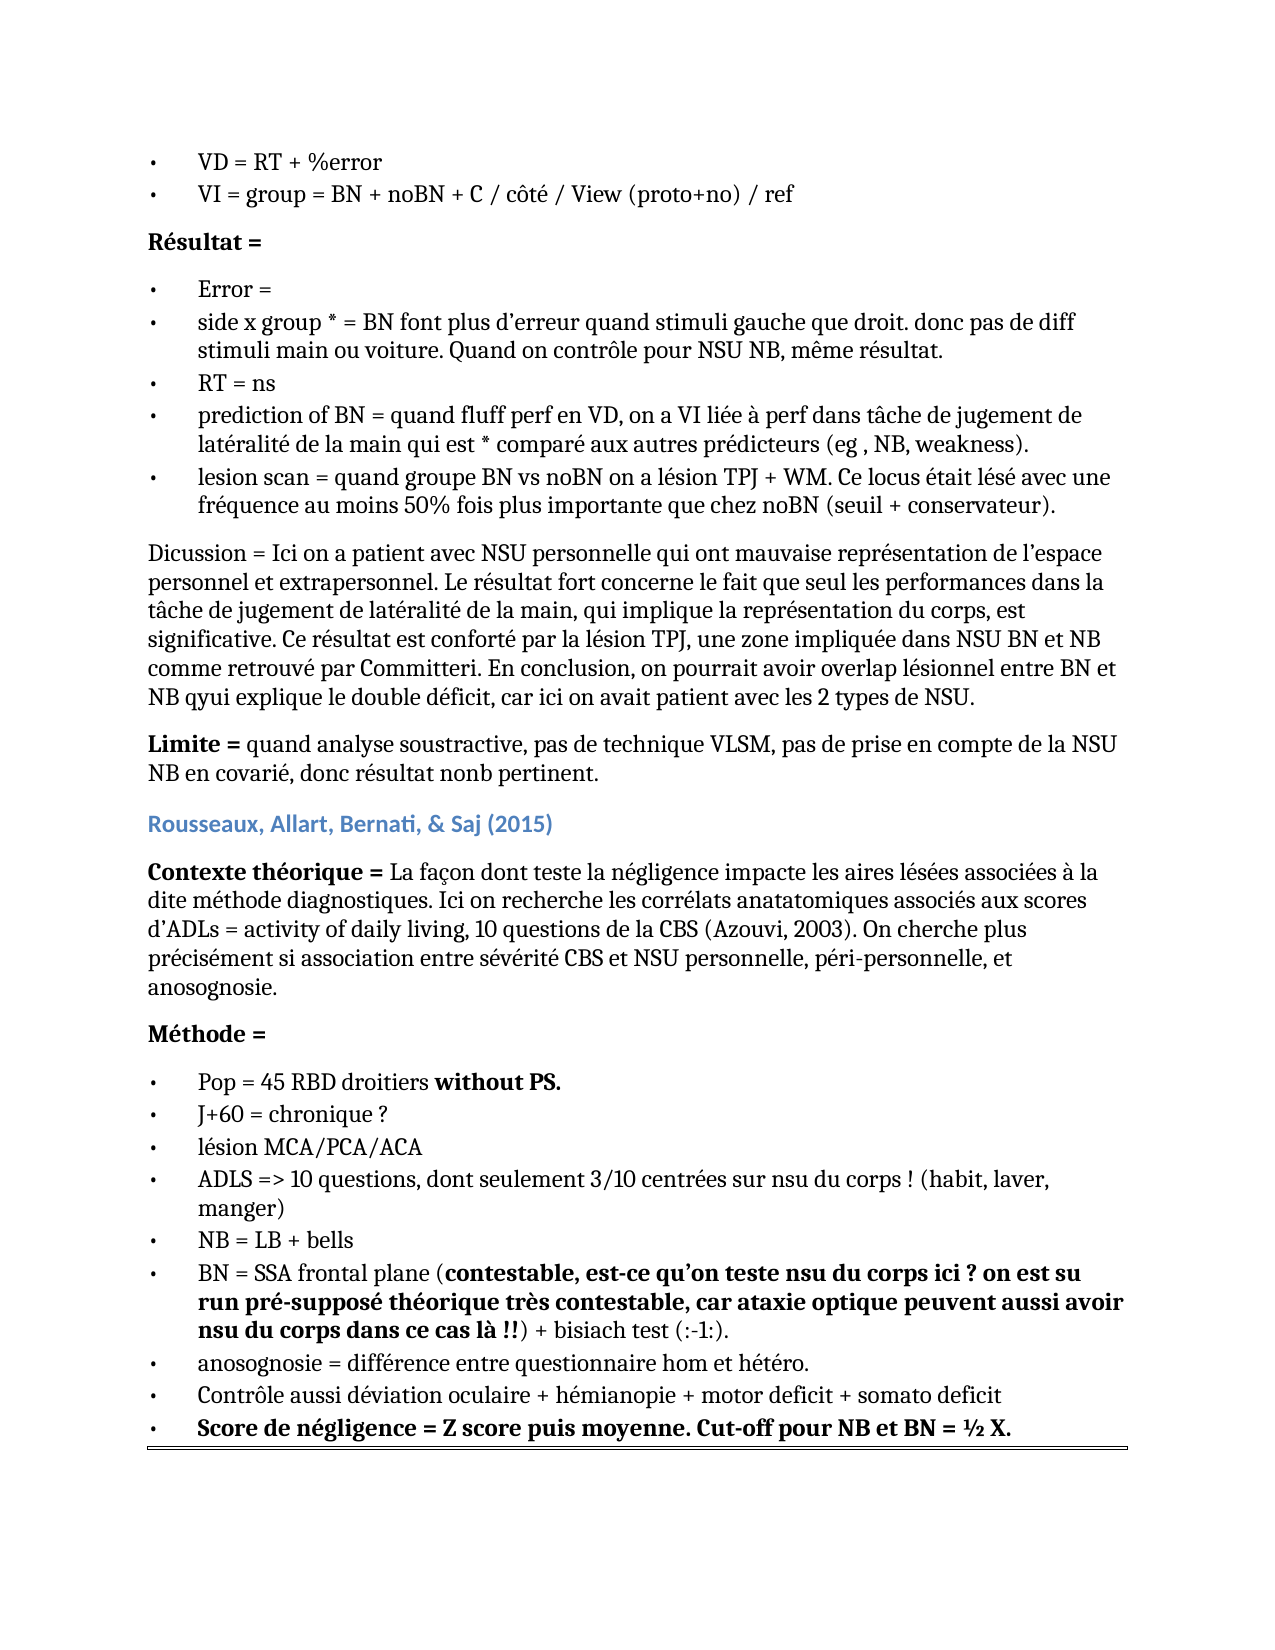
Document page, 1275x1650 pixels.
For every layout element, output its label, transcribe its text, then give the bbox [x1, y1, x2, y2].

list anosognosie = différence entre questionnaire hom et hétéro. [148, 1349, 1127, 1378]
text Contexte théorique = La façon dont teste la négligence impacte les aires lésées associées à la dite méthode diagnostiques. Ici on recherche les corrélats anatatomiques associés aux scores d’ADLs = activity of daily living, 10 questions de la CBS (Azouvi, 2003). On cherche plus précisément si association entre sévérité CBS et NSU personnelle, péri-personnelle, et anosognosie. [148, 858, 1127, 1001]
list J+60 = chronique ? [148, 1100, 1127, 1129]
text Résultat = [148, 228, 1127, 256]
subtitle Rousseaux, Allart, Bernati, & Saj (2015) [148, 808, 1127, 839]
text Limite = quand analyse soustractive, pas de technique VLSM, pas de prise en compte de la NSU NB en covarié, donc résultat nonb pertinent. [148, 730, 1127, 788]
text Méthode = [148, 1020, 1127, 1049]
list BN = SSA frontal plane (contestable, est-ce qu’on teste nsu du corps ici ? on est su run pré-supposé théorique très contestable, car ataxie optique peuvent aussi avoir nsu du corps dans ce cas là !!) + bisiach test (:-1:). [148, 1259, 1127, 1345]
list Contrôle aussi déviation oculaire + hémianopie + motor deficit + somato deficit [148, 1381, 1127, 1410]
list VD = RT + %error [148, 148, 1127, 176]
text Dicussion = Ici on a patient avec NSU personnelle qui ont mauvaise représentation de l’espace personnel et extrapersonnel. Le résultat fort concerne le fait que seul les performances dans la tâche de jugement de latéralité de la main, qui implique la représentation du corps, est significative. Ce résultat est conforté par la lésion TPJ, une zone impliquée dans NSU BN et NB comme retrouvé par Committeri. En conclusion, on pourrait avoir overlap lésionnel entre BN et NB qyui explique le double déficit, car ici on avait patient avec les 2 types de NSU. [148, 539, 1127, 711]
list VI = group = BN + noBN + C / côté / View (proto+no) / ref [148, 180, 1127, 209]
list lésion MCA/PCA/ACA [148, 1133, 1127, 1161]
list NB = LB + bells [148, 1226, 1127, 1255]
list RT = ns [148, 369, 1127, 398]
list lesion scan = quand groupe BN vs noBN on a lésion TPJ + WM. Ce locus était lésé avec une fréquence au moins 50% fois plus importante que chez noBN (seuil + conservateur). [148, 463, 1127, 520]
list Score de négligence = Z score puis moyenne. Cut-off pour NB et BN = ½ X. [148, 1414, 1127, 1443]
list Error = [148, 275, 1127, 304]
list ADLS => 10 questions, dont seulement 3/10 centrées sur nsu du corps ! (habit, laver, manger) [148, 1165, 1127, 1223]
list prediction of BN = quand fluff perf en VD, on a VI liée à perf dans tâche de jugement de latéralité de la main qui est * comparé aux autres prédicteurs (eg , NB, weakness). [148, 401, 1127, 459]
list side x group * = BN font plus d’erreur quand stimuli gauche que droit. donc pas de diff stimuli main ou voiture. Quand on contrôle pour NSU NB, même résultat. [148, 308, 1127, 365]
list Pop = 45 RBD droitiers without PS. [148, 1068, 1127, 1096]
